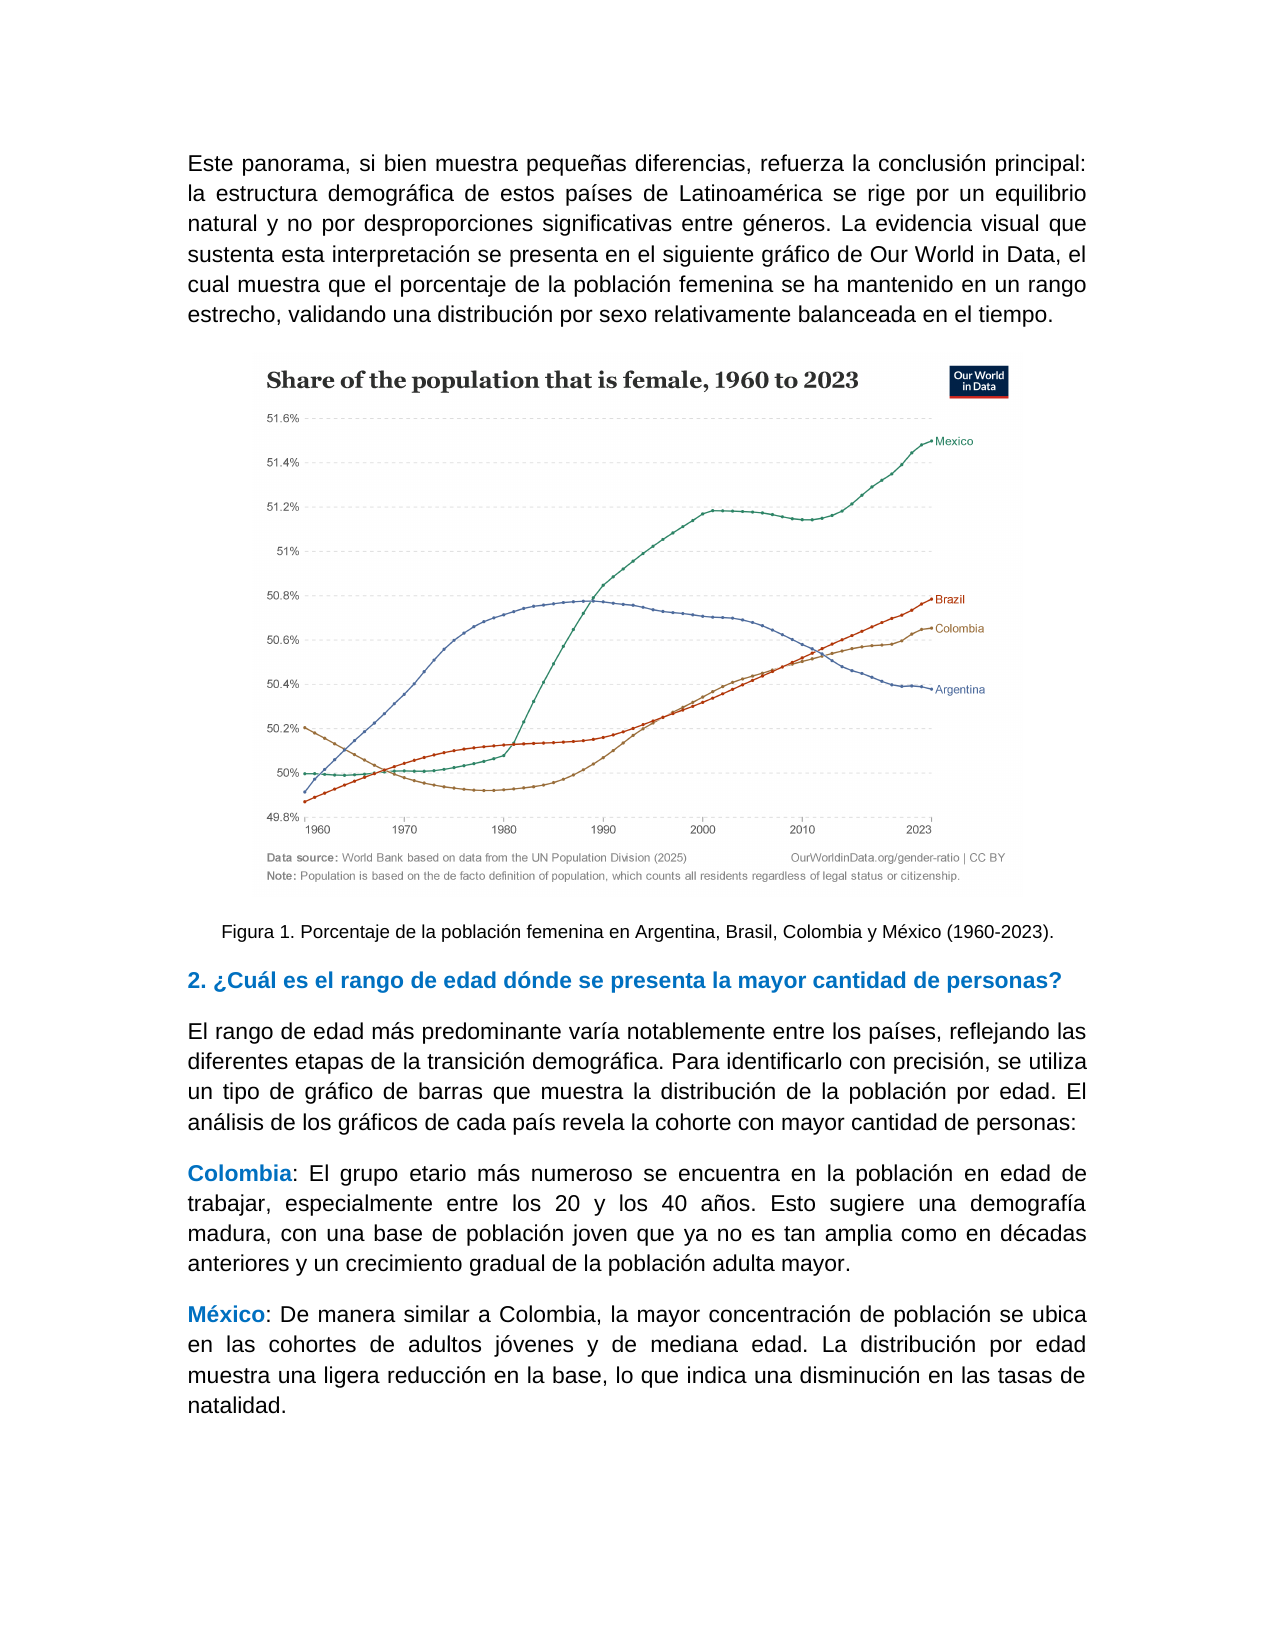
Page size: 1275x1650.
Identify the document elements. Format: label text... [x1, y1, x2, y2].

text Figura 1. Porcentaje de la población femenina en Argentina, Brasil, Colombia y México (1960-2023). [187, 921, 1087, 943]
text El rango de edad más predominante varía notablemente entre los países, reflejando las diferentes etapas de la transición demográfica. Para identificarlo con precisión, se utiliza un tipo de gráfico de barras que muestra la distribución de la población por edad. El análisis de los gráficos de cada país revela la cohorte con mayor cantidad de personas: [187, 1018, 1087, 1135]
text México: De manera similar a Colombia, la mayor concentración de población se ubica en las cohortes de adultos jóvenes y de mediana edad. La distribución por edad muestra una ligera reducción en la base, lo que indica una disminución en las tasas de natalidad. [187, 1301, 1087, 1418]
text 2. ¿Cuál es el rango de edad dónde se presenta la mayor cantidad de personas? [187, 967, 1087, 993]
text Este panorama, si bien muestra pequeñas diferencias, refuerza la conclusión principal: la estructura demográfica de estos países de Latinoamérica se rige por un equilibrio natural y no por desproporciones significativas entre géneros. La evidencia visual que sustenta esta interpretación se presenta en el siguiente gráfico de Our World in Data, el cual muestra que el porcentaje de la población femenina se ha mantenido en un rango estrecho, validando una distribución por sexo relativamente balanceada en el tiempo. [187, 150, 1087, 327]
text Colombia: El grupo etario más numeroso se encuentra en la población en edad de trabajar, especialmente entre los 20 y los 40 años. Esto sugiere una demografía madura, con una base de población joven que ya no es tan amplia como en décadas anteriores y un crecimiento gradual de la población adulta mayor. [187, 1159, 1087, 1277]
picture [252, 352, 1023, 897]
